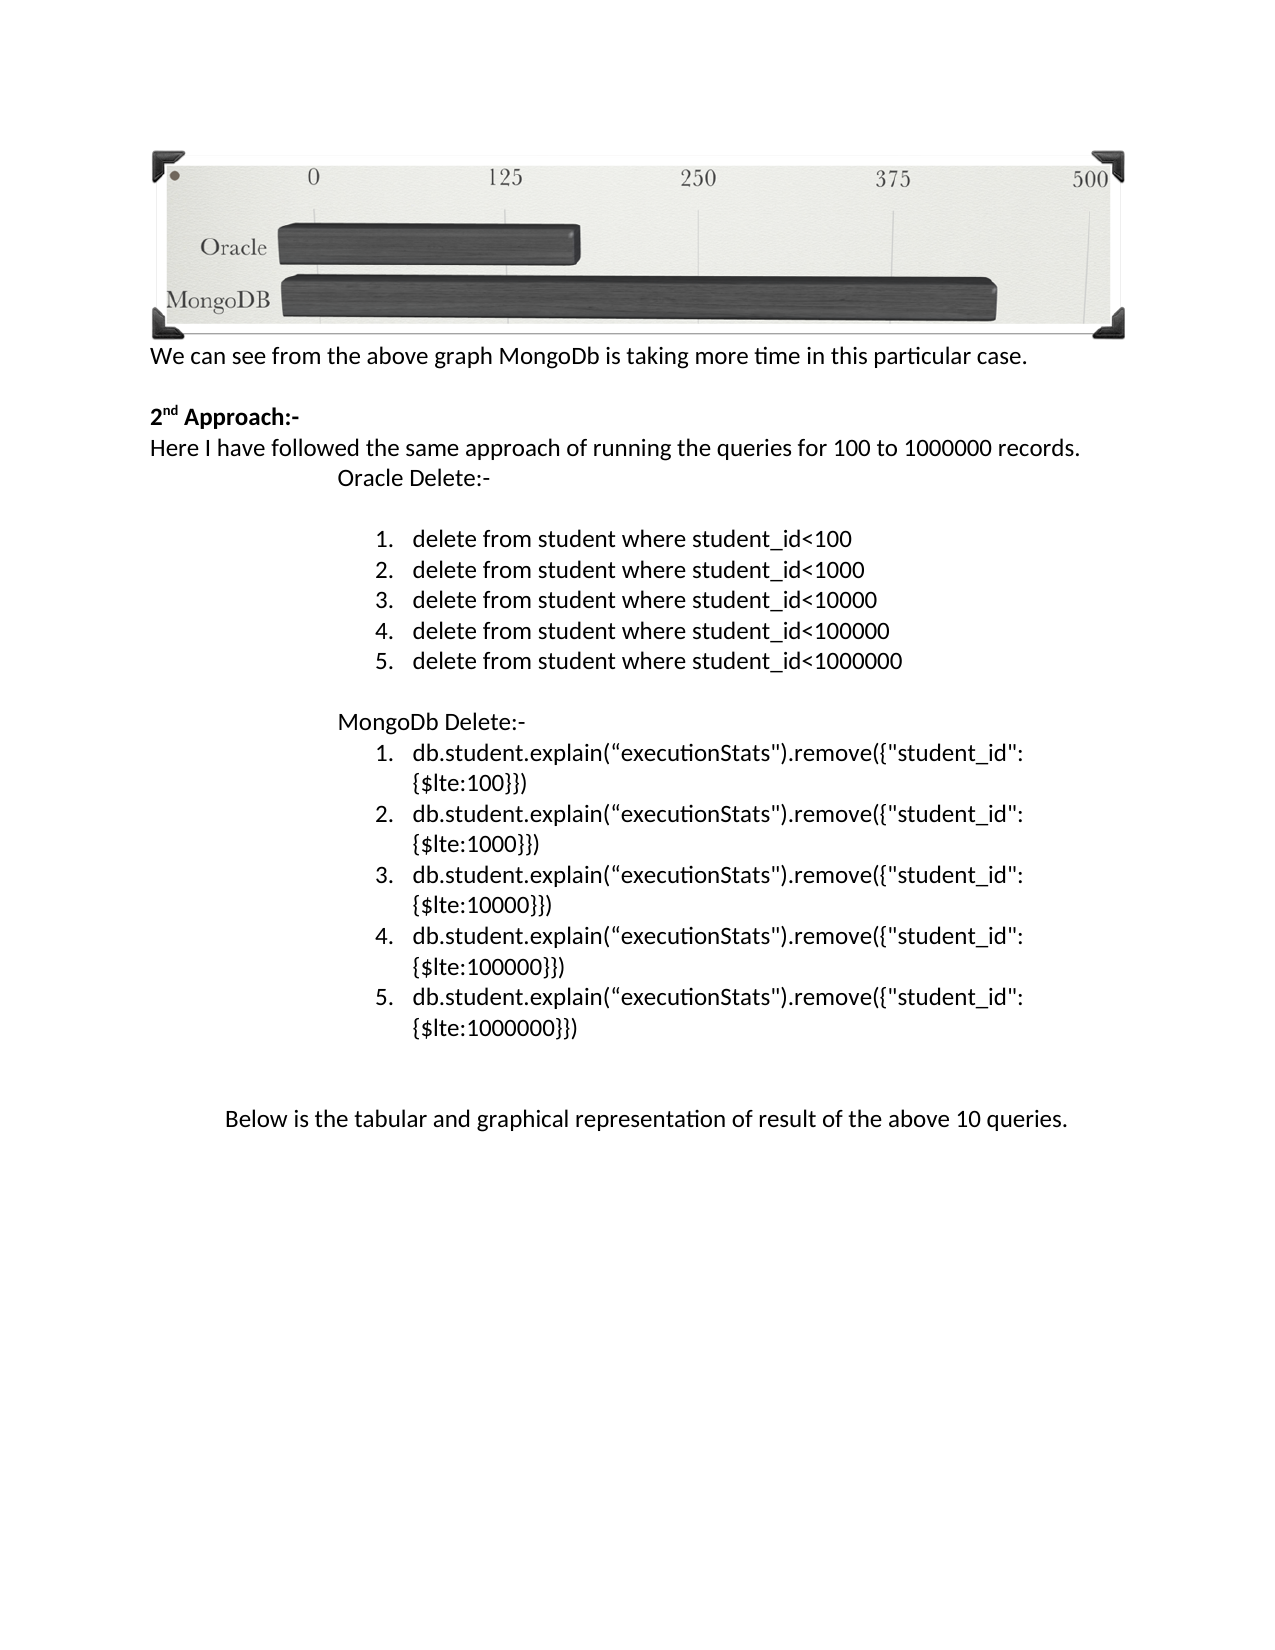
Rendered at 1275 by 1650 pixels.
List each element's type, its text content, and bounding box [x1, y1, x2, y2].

picture [150, 150, 1125, 341]
text We can see from the above graph MongoDb is taking more time in this particular case. [150, 341, 1125, 371]
list db.student.explain(“executionStats").remove({"student_id":{$lte:100}}) [375, 737, 1125, 798]
list db.student.explain(“executionStats").remove({"student_id":{$lte:1000000}}) [375, 981, 1125, 1042]
list delete from student where student_id<1000 [375, 554, 1125, 584]
text Here I have followed the same approach of running the queries for 100 to 1000000 records. [150, 432, 1125, 462]
list db.student.explain(“executionStats").remove({"student_id":{$lte:10000}}) [375, 859, 1125, 920]
list delete from student where student_id<100 [375, 523, 1125, 554]
list Oracle Delete:- [337, 462, 1125, 523]
list MongoDb Delete:- [337, 706, 1125, 737]
text 2nd Approach:- [150, 401, 1125, 432]
list delete from student where student_id<10000 [375, 584, 1125, 615]
list db.student.explain(“executionStats").remove({"student_id":{$lte:100000}}) [375, 920, 1125, 981]
list delete from student where student_id<100000 [375, 615, 1125, 645]
text Below is the tabular and graphical representation of result of the above 10 queries. [225, 1103, 1125, 1134]
list db.student.explain(“executionStats").remove({"student_id":{$lte:1000}}) [375, 798, 1125, 859]
list delete from student where student_id<1000000 [375, 645, 1125, 676]
